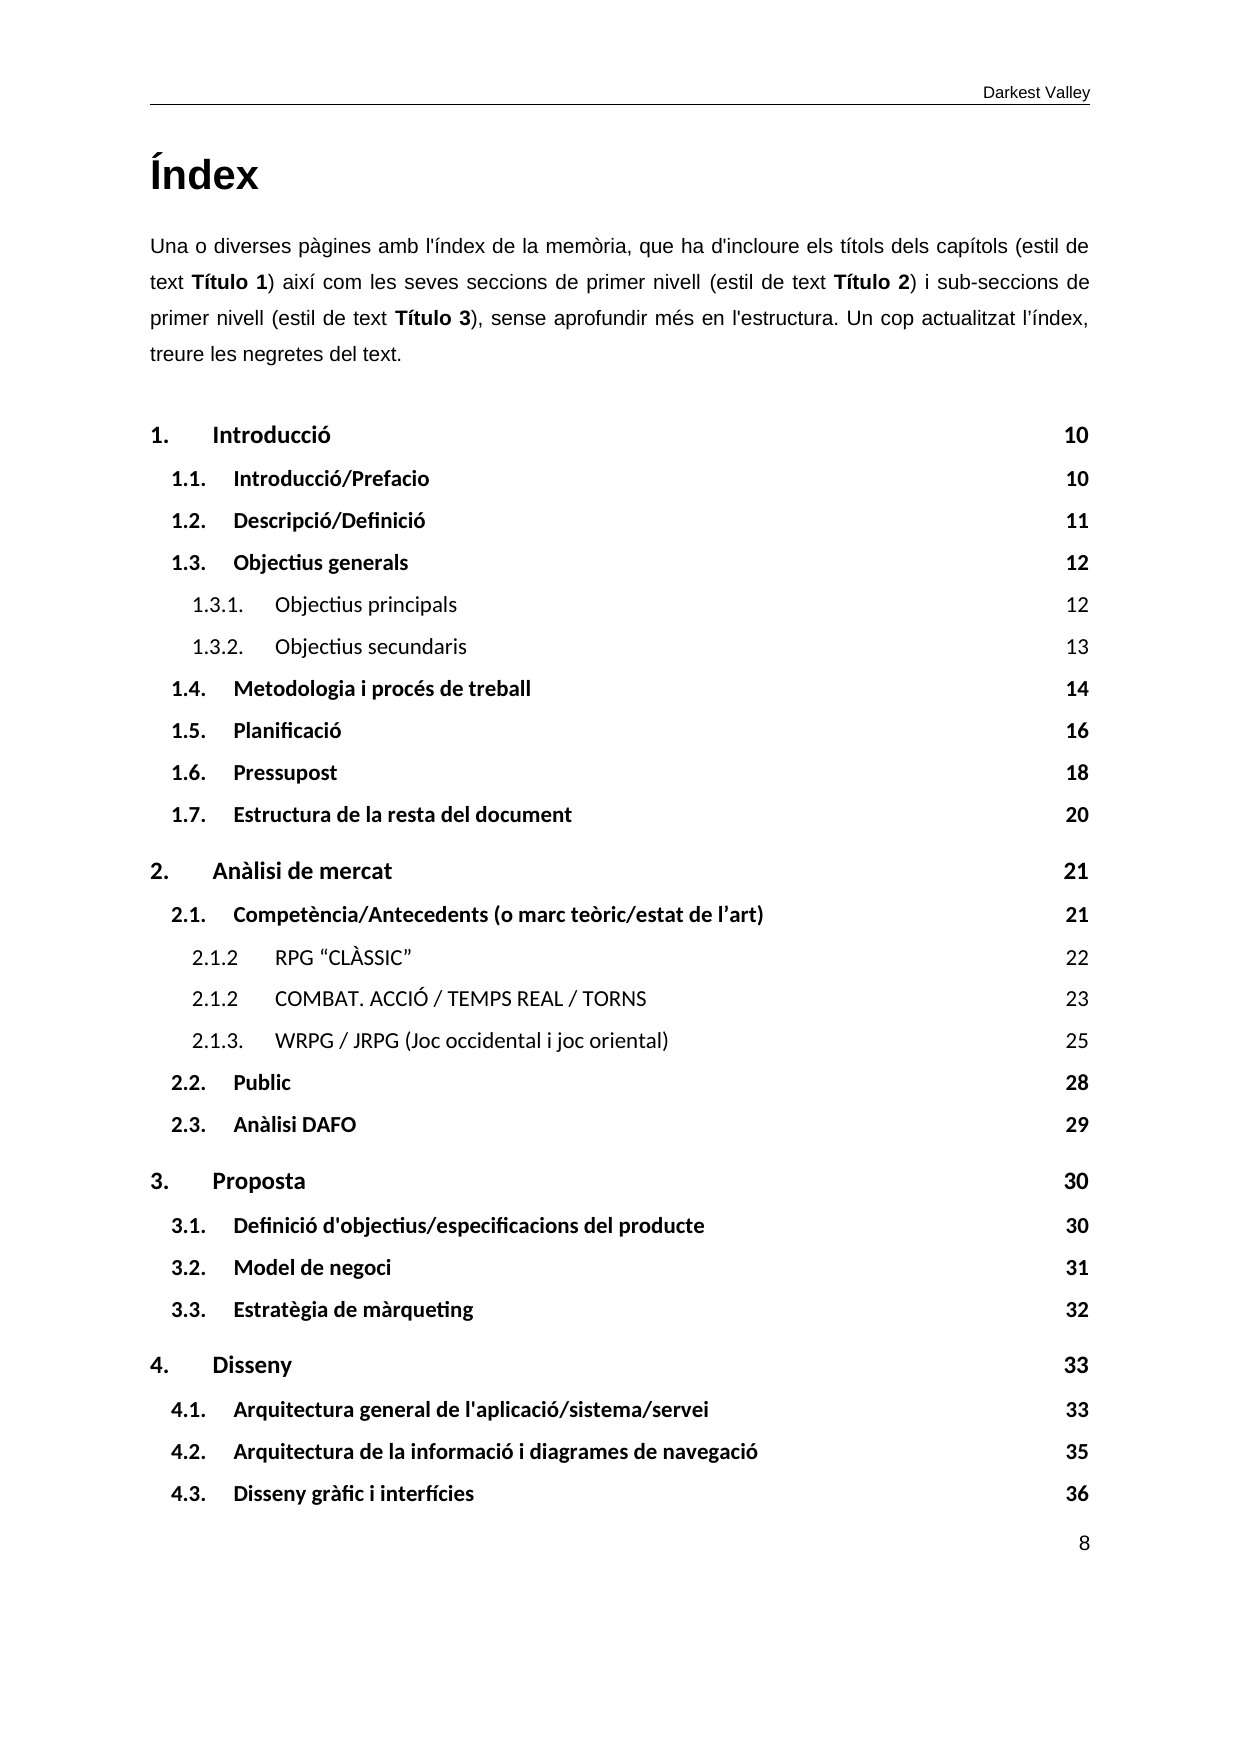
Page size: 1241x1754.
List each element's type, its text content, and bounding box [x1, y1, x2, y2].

text Índex [150, 150, 1090, 198]
text Una o diverses pàgines amb l'índex de la memòria, que ha d'incloure els títols dels capítols (estil de text Título 1) així com les seves seccions de primer nivell (estil de text Título 2) i sub-seccions de primer nivell (estil de text Título 3), sense aprofundir més en l'estructura. Un cop actualitzat l’índex, treure les negretes del text. [150, 234, 1090, 366]
